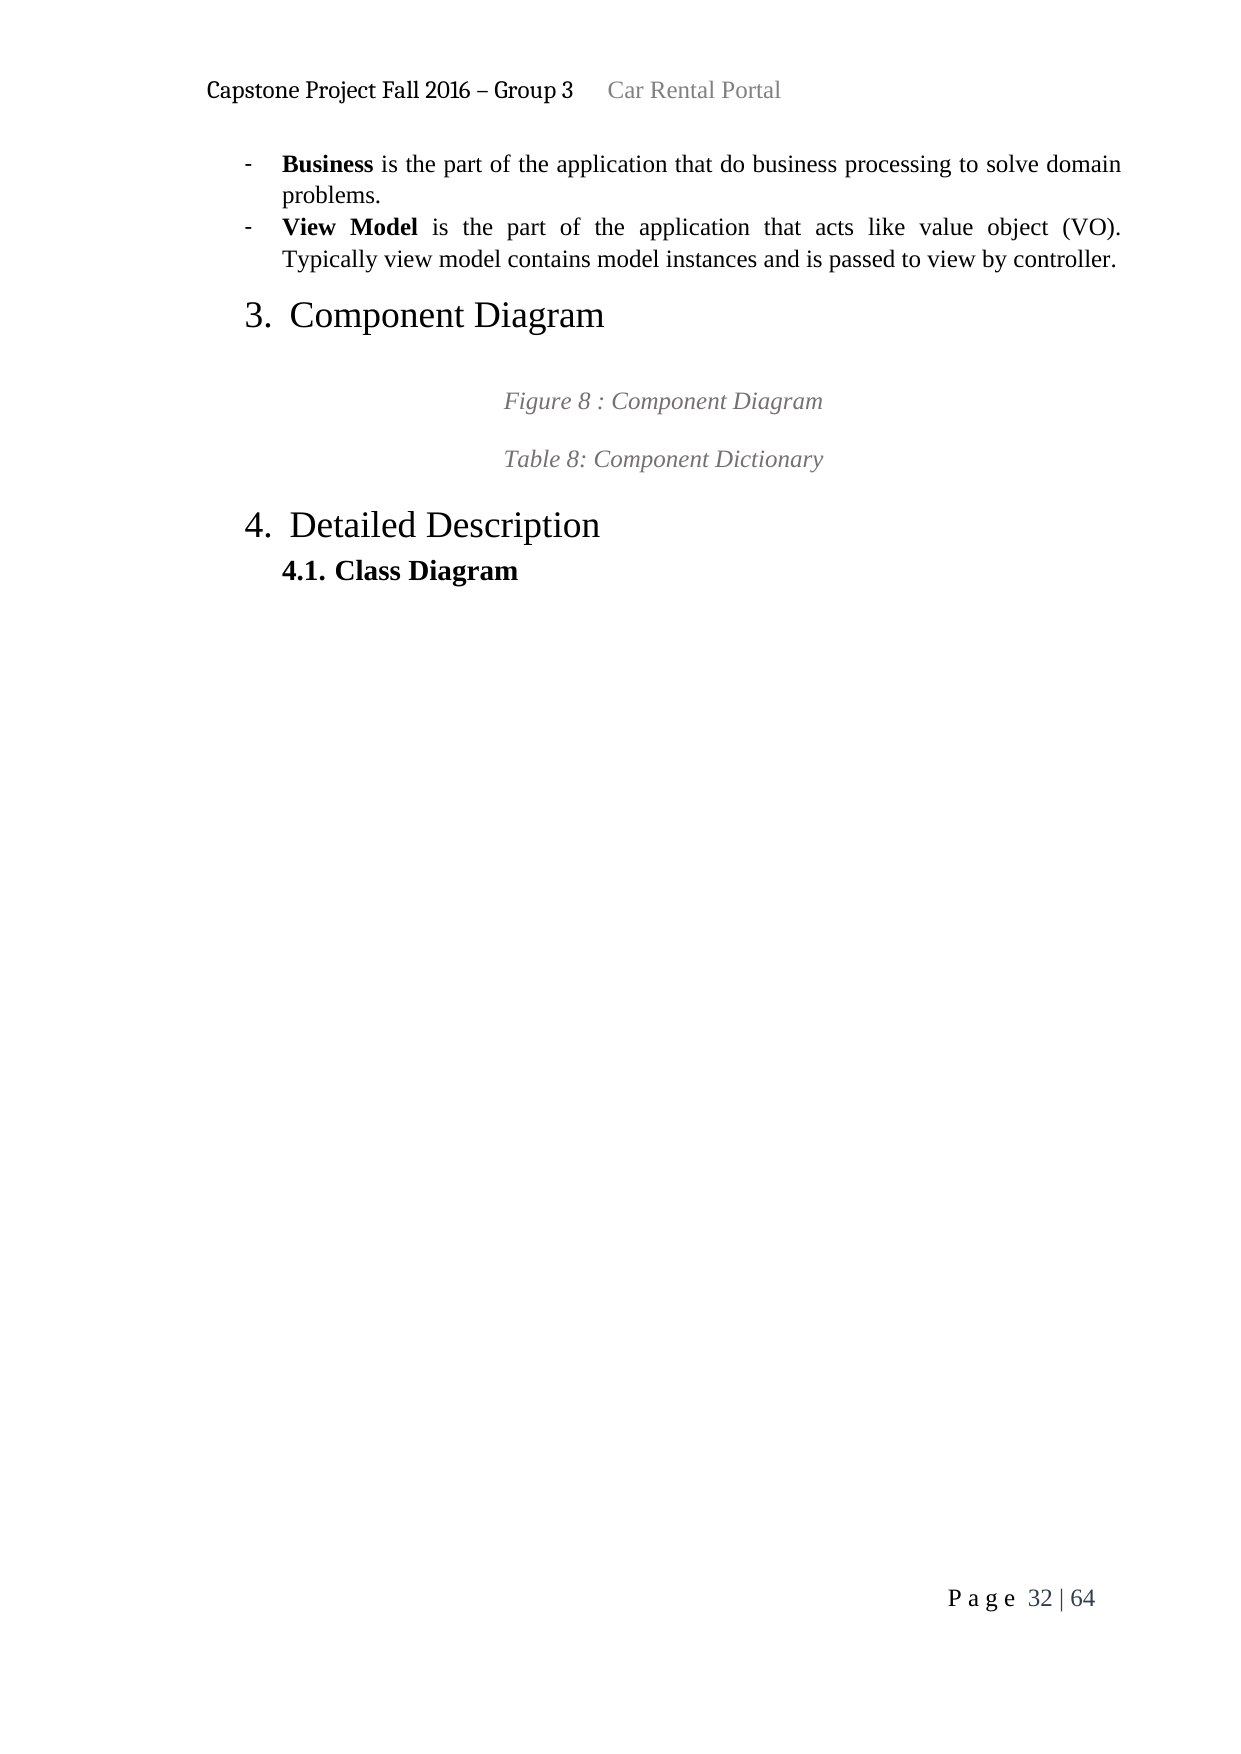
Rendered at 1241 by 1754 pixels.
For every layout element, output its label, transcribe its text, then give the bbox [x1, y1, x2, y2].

list Business is the part of the application that do business processing to solve domain problems. [244, 148, 1122, 209]
list View Model is the part of the application that acts like value object (VO). Typically view model contains model instances and is passed to view by controller. [244, 212, 1122, 273]
subtitle Component Diagram [244, 292, 1122, 335]
subtitle Detailed Description [244, 502, 1122, 545]
subtitle Class Diagram [282, 553, 1122, 586]
